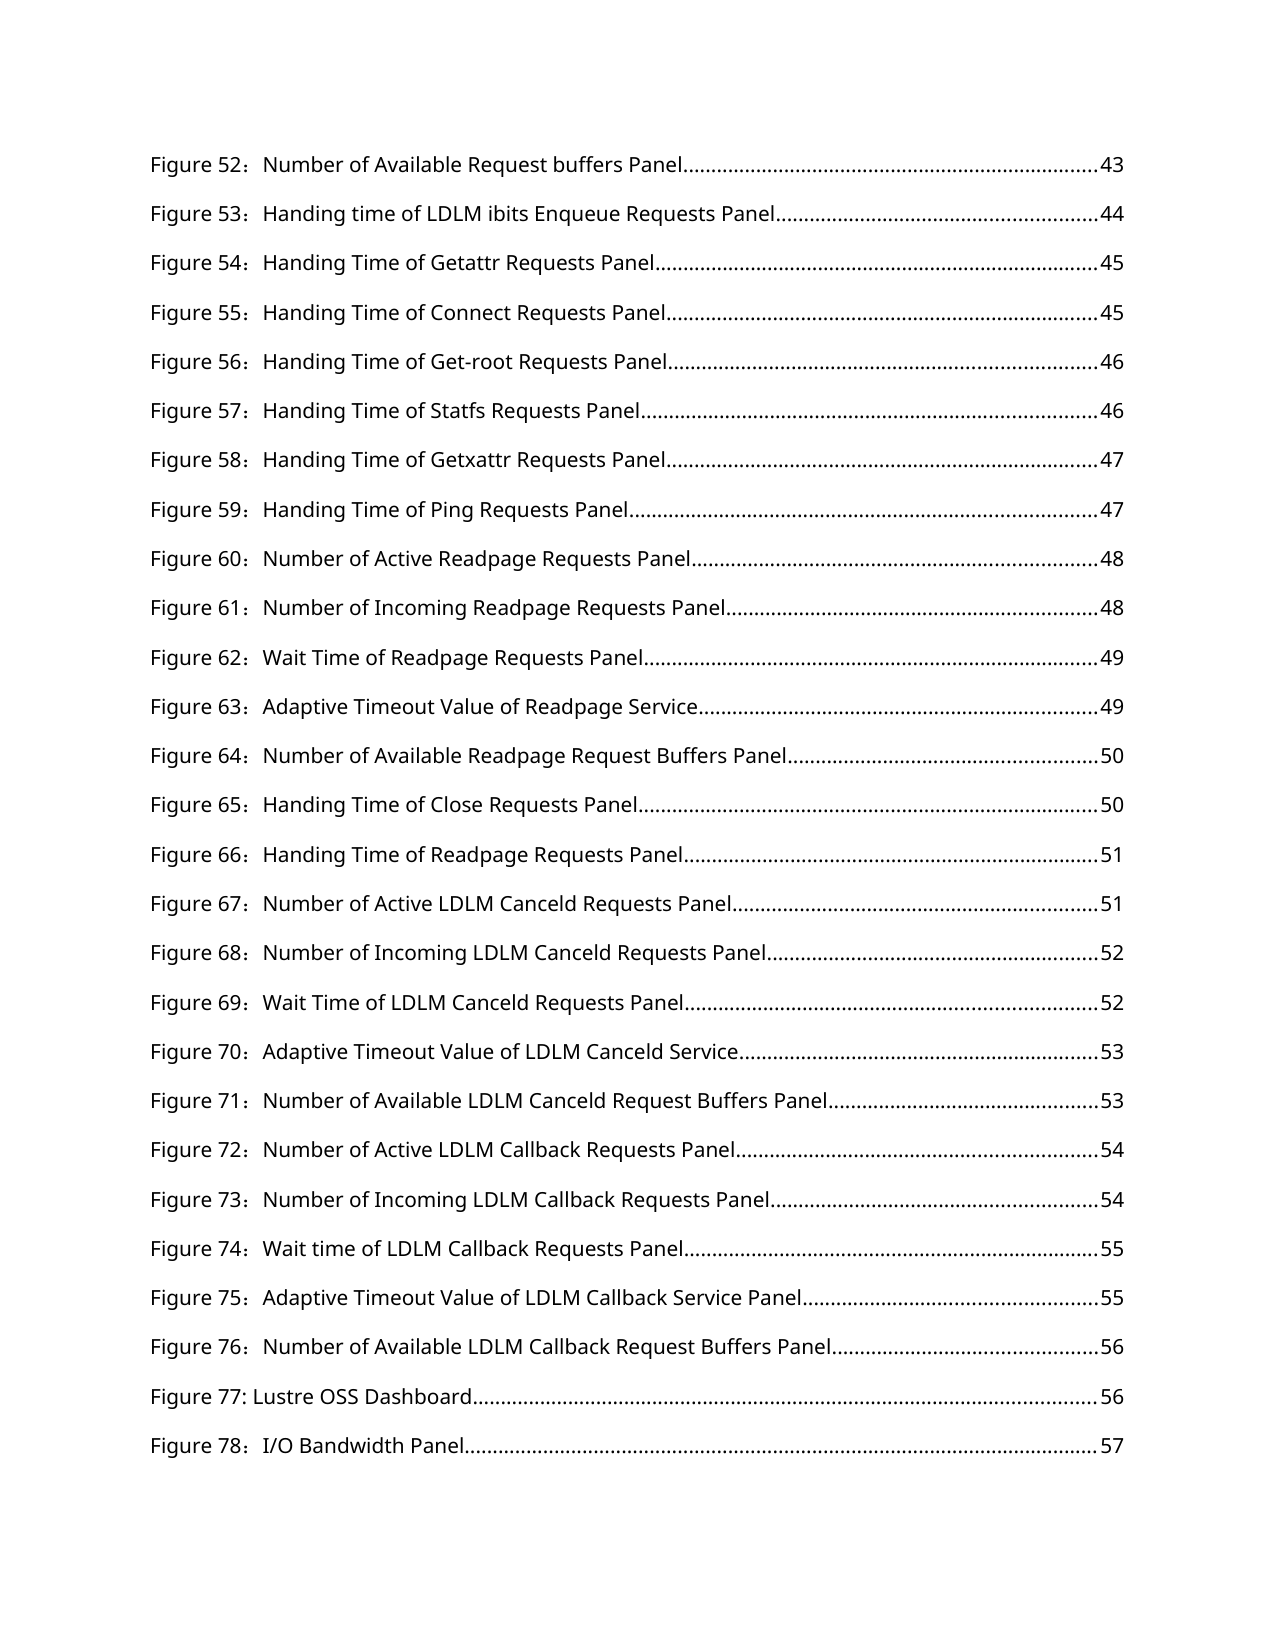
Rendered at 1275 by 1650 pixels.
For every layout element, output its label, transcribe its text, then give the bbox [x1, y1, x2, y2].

text Figure 76：Number of Available LDLM Callback Request Buffers Panel 56 [150, 1332, 1125, 1361]
text Figure 63：Adaptive Timeout Value of Readpage Service 49 [150, 692, 1125, 720]
text Figure 57：Handing Time of Statfs Requests Panel 46 [150, 396, 1125, 425]
text Figure 75：Adaptive Timeout Value of LDLM Callback Service Panel 55 [150, 1283, 1125, 1312]
text Figure 55：Handing Time of Connect Requests Panel 45 [150, 298, 1125, 326]
text Figure 70：Adaptive Timeout Value of LDLM Canceld Service 53 [150, 1037, 1125, 1065]
text Figure 54：Handing Time of Getattr Requests Panel 45 [150, 248, 1125, 277]
text Figure 72：Number of Active LDLM Callback Requests Panel 54 [150, 1135, 1125, 1164]
text Figure 56：Handing Time of Get-root Requests Panel 46 [150, 347, 1125, 376]
text Figure 60：Number of Active Readpage Requests Panel 48 [150, 544, 1125, 573]
text Figure 73：Number of Incoming LDLM Callback Requests Panel 54 [150, 1185, 1125, 1213]
text Figure 77: Lustre OSS Dashboard 56 [150, 1382, 1125, 1410]
text Figure 64：Number of Available Readpage Request Buffers Panel 50 [150, 741, 1125, 770]
text Figure 65：Handing Time of Close Requests Panel 50 [150, 791, 1125, 819]
text Figure 78：I/O Bandwidth Panel 57 [150, 1431, 1125, 1459]
text Figure 52：Number of Available Request buffers Panel 43 [150, 150, 1125, 178]
text Figure 74：Wait time of LDLM Callback Requests Panel 55 [150, 1234, 1125, 1262]
text Figure 67：Number of Active LDLM Canceld Requests Panel 51 [150, 889, 1125, 917]
text Figure 66：Handing Time of Readpage Requests Panel 51 [150, 840, 1125, 868]
text Figure 71：Number of Available LDLM Canceld Request Buffers Panel 53 [150, 1086, 1125, 1114]
text Figure 58：Handing Time of Getxattr Requests Panel 47 [150, 446, 1125, 474]
text Figure 62：Wait Time of Readpage Requests Panel 49 [150, 643, 1125, 671]
text Figure 61：Number of Incoming Readpage Requests Panel 48 [150, 593, 1125, 622]
text Figure 59：Handing Time of Ping Requests Panel 47 [150, 495, 1125, 523]
text Figure 68：Number of Incoming LDLM Canceld Requests Panel 52 [150, 938, 1125, 967]
text Figure 53：Handing time of LDLM ibits Enqueue Requests Panel 44 [150, 199, 1125, 228]
text Figure 69：Wait Time of LDLM Canceld Requests Panel 52 [150, 988, 1125, 1016]
